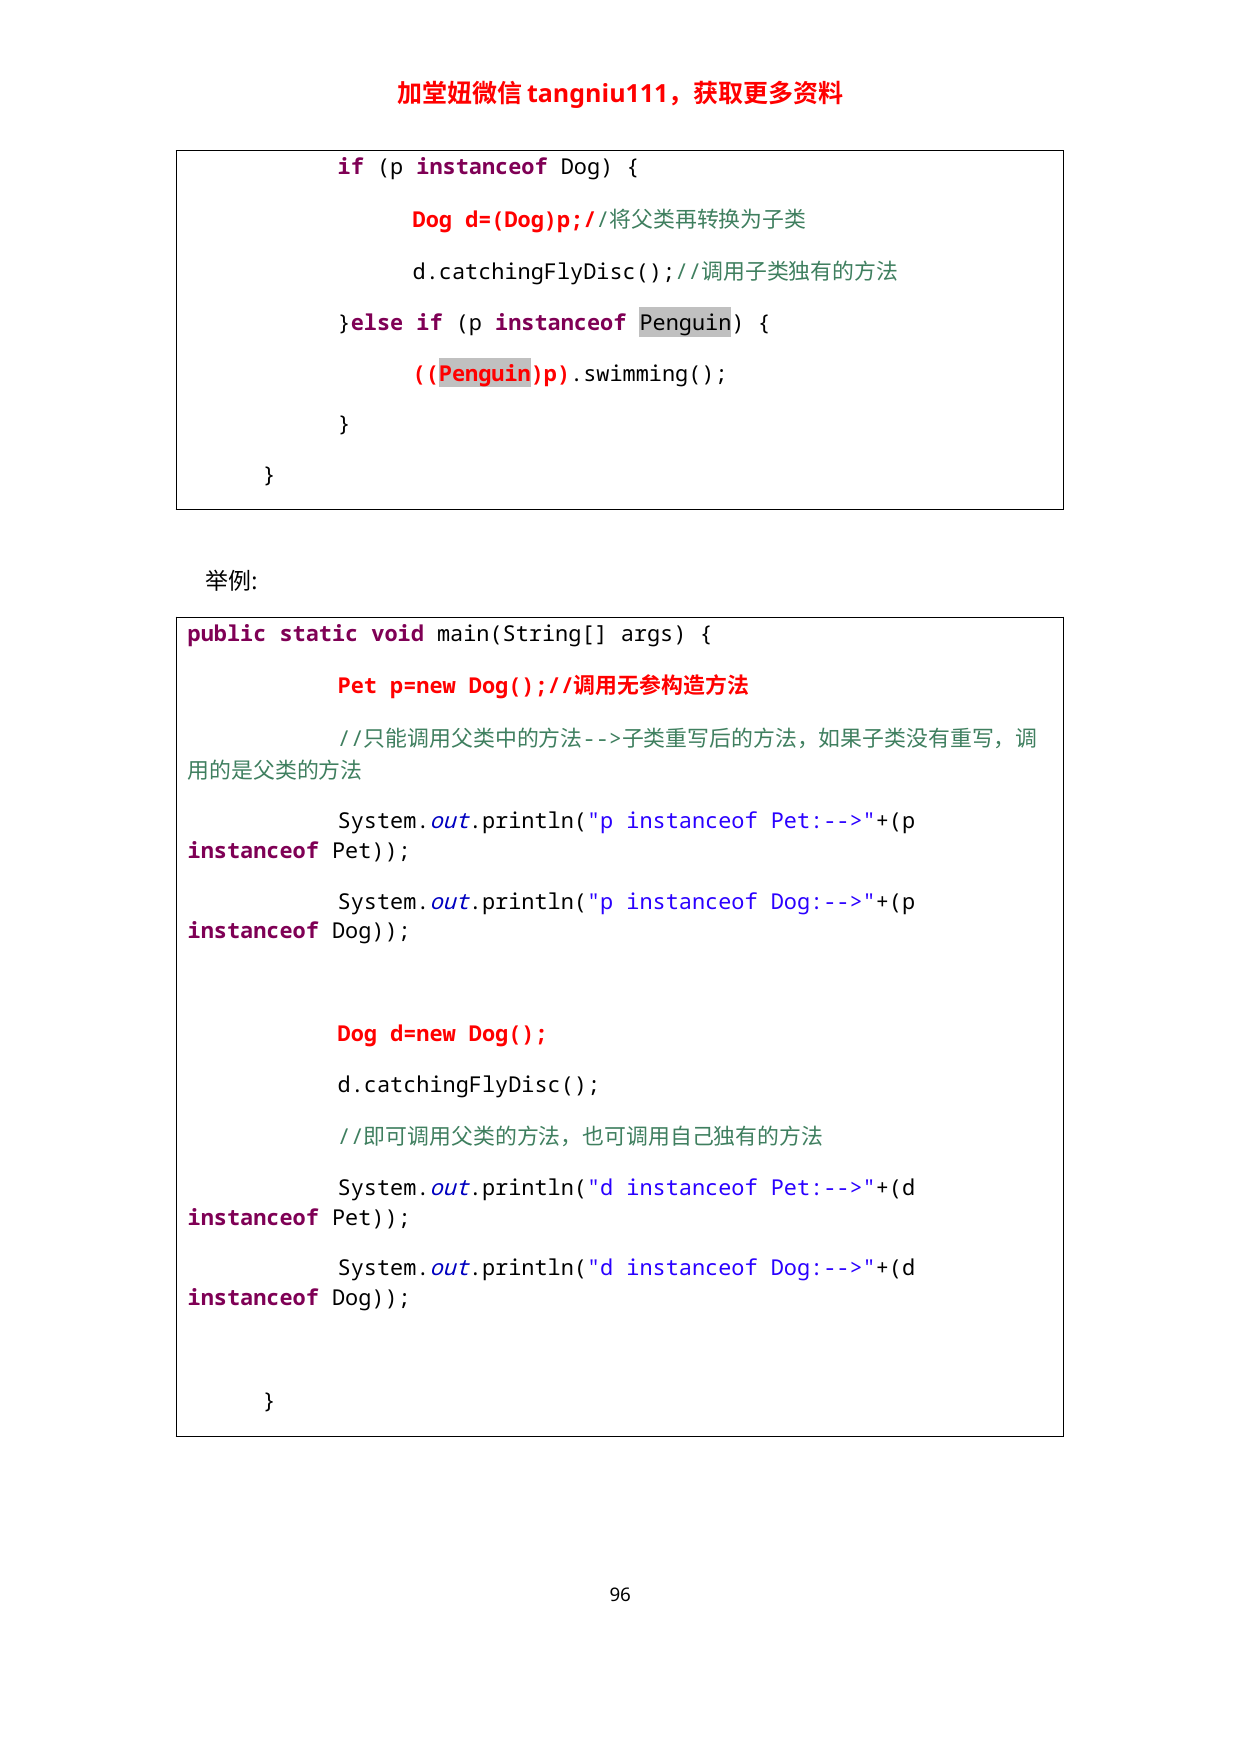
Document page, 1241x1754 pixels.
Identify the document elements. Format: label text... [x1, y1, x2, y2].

table_header public static void main(String[] args) { Pet p=new Dog();//调用无参构造方法 //只能调用父类中的方法-->子类重写后的方法，如果子类没有重写，调用的是父类的方法 System.out.println("p instanceof Pet:-->"+(p instanceof Pet)); System.out.println("p instanceof Dog:-->"+(p instanceof Dog)); Dog d=new Dog(); d.catchingFlyDisc(); //即可调用父类的方法，也可调用自己独有的方法 System.out.println("d instanceof Pet:-->"+(d instanceof Pet)); System.out.println("d instanceof Dog:-->"+(d instanceof Dog)); } [177, 618, 1063, 1436]
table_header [177, 151, 1063, 509]
text 举例: [187, 562, 1053, 596]
